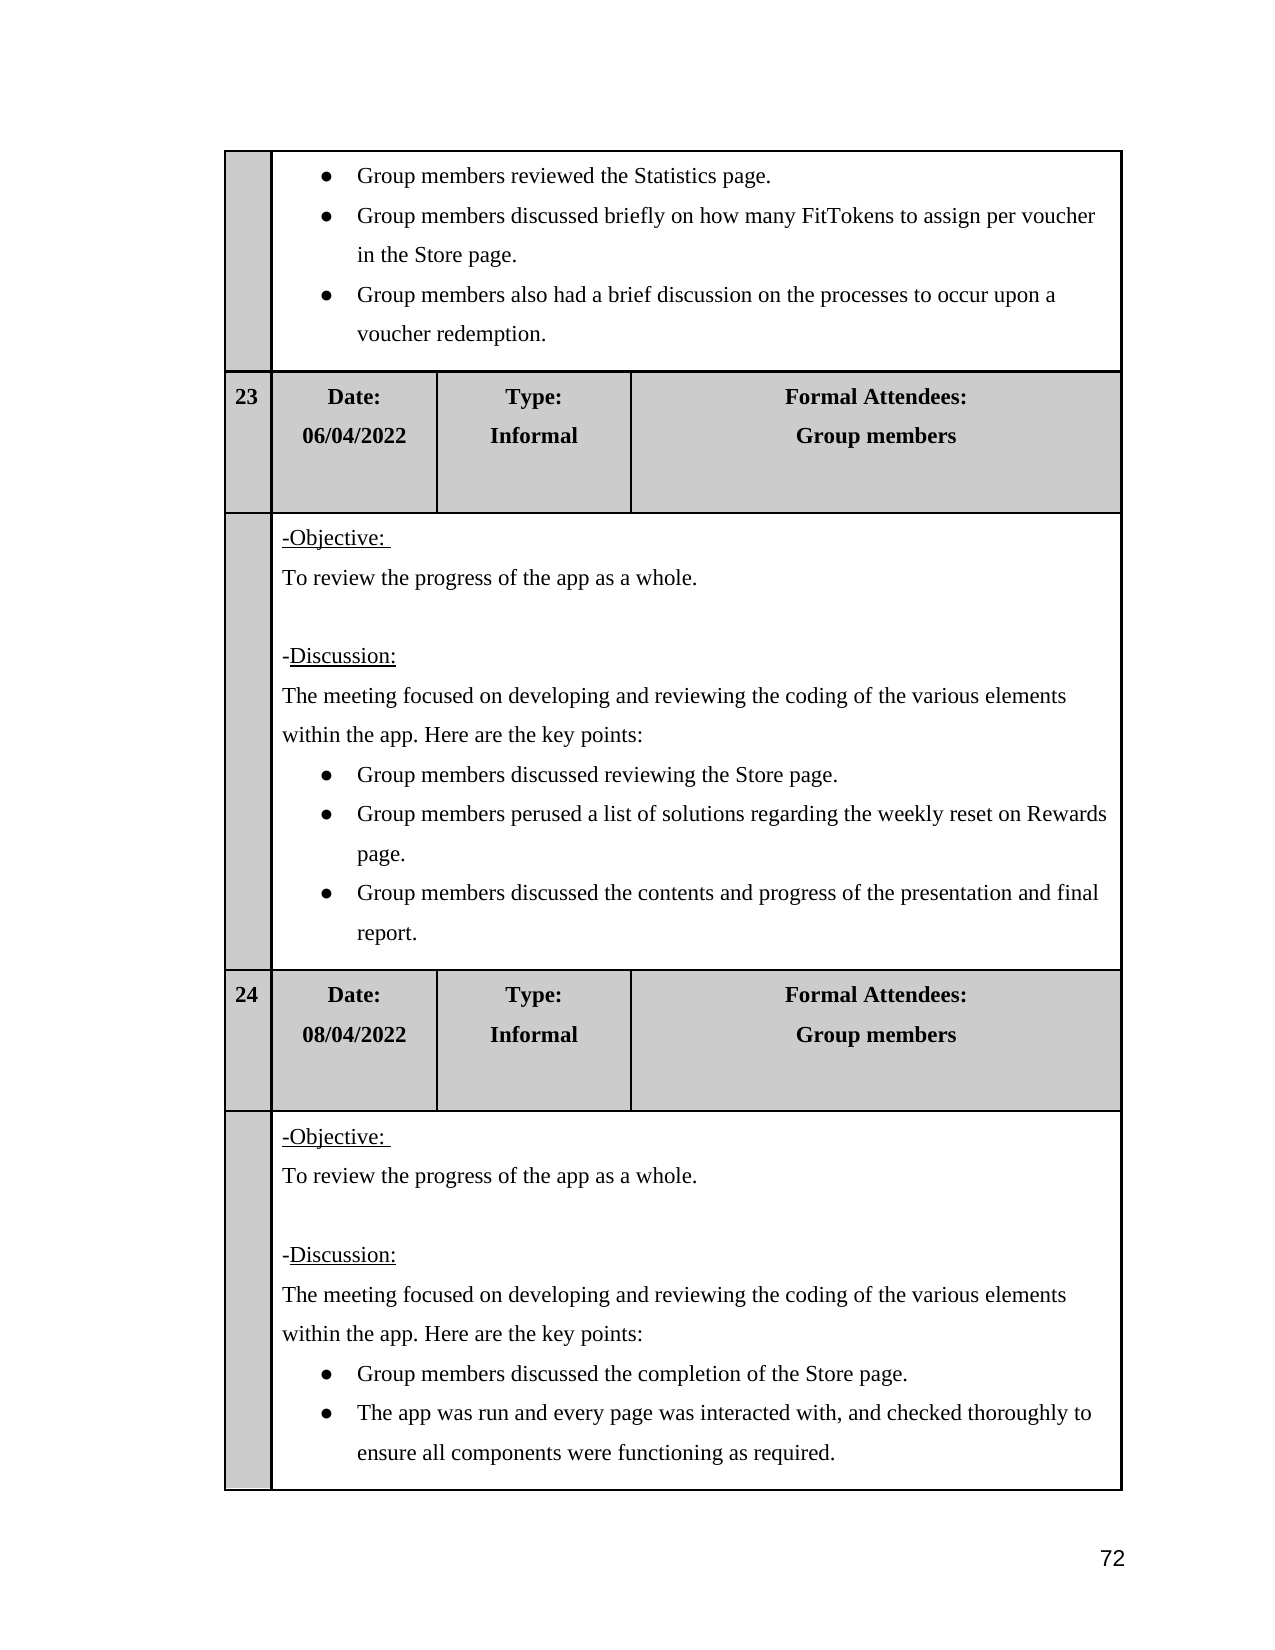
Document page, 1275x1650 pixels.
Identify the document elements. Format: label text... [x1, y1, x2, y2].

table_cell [273, 1112, 1120, 1488]
table_cell 24 [226, 971, 270, 1110]
table_cell -Objective: To review the progress of the app as a whole. -Discussion: The meeting focused on developing and reviewing the coding of the various elements within the app. Here are the key points: Group members discussed reviewing the Store page. Group members perused a list of solutions regarding the weekly reset on Rewards page. Group members discussed the contents and progress of the presentation and final report. [273, 514, 1120, 969]
table_cell [226, 152, 270, 370]
table_cell Type: Informal [438, 971, 630, 1110]
table_cell Type: Informal [438, 373, 630, 512]
table_cell Date: 08/04/2022 [273, 971, 436, 1110]
table_cell [226, 1112, 270, 1488]
table_cell 23 [226, 373, 270, 512]
table_cell Date: 06/04/2022 [273, 373, 436, 512]
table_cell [273, 152, 1120, 370]
table_cell Formal Attendees: Group members [632, 971, 1120, 1110]
table_cell [226, 514, 270, 969]
table_cell Formal Attendees: Group members [632, 373, 1120, 512]
